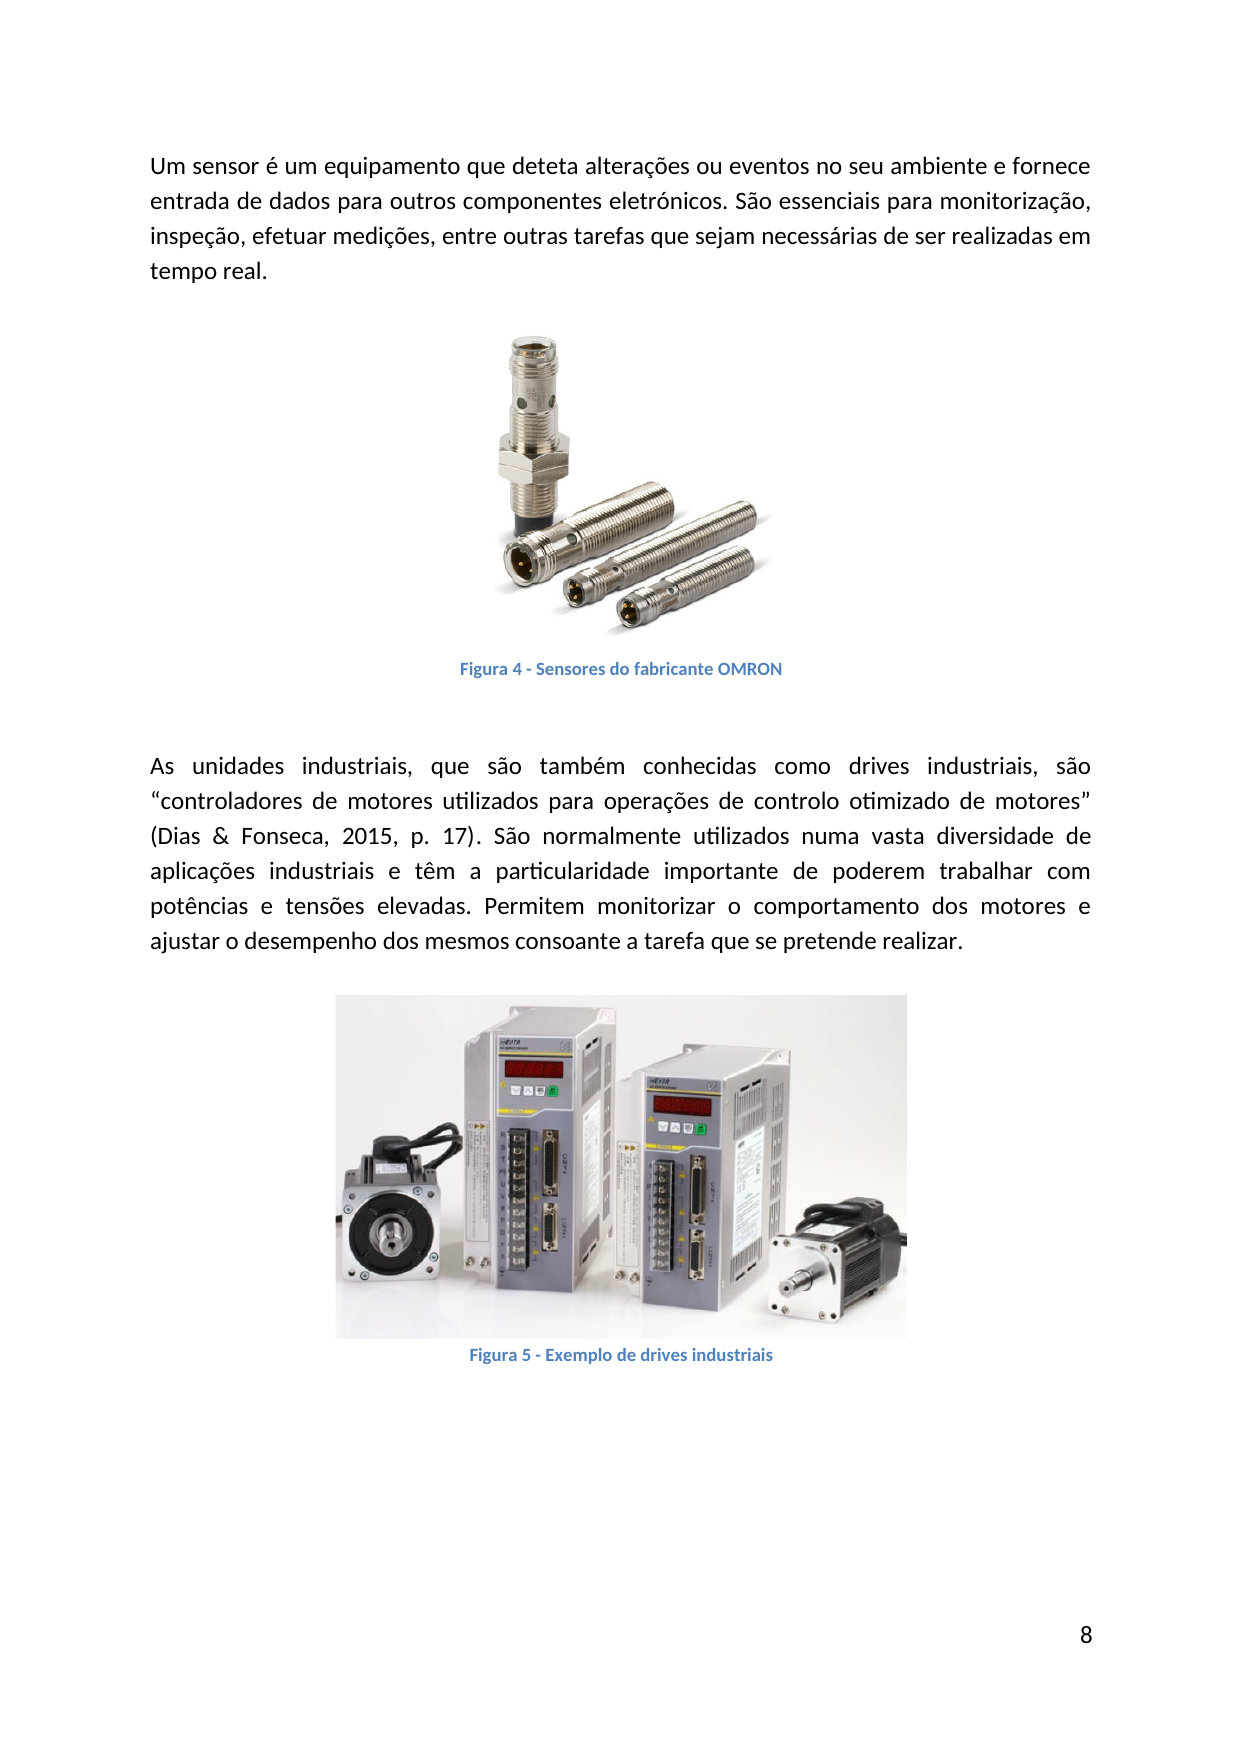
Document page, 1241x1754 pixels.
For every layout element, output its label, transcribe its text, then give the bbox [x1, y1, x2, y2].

text Figura 4 - Sensores do fabricante OMRON [150, 657, 1092, 680]
text As unidades industriais, que são também conhecidas como drives industriais, são “controladores de motores utilizados para operações de controlo otimizado de motores” (Dias & Fonseca, 2015, p. 17). São normalmente utilizados numa vasta diversidade de aplicações industriais e têm a particularidade importante de poderem trabalhar com potências e tensões elevadas. Permitem monitorizar o comportamento dos motores e ajustar o desempenho dos mesmos consoante a tarefa que se pretende realizar. [150, 750, 1092, 956]
text Um sensor é um equipamento que deteta alterações ou eventos no seu ambiente e fornece entrada de dados para outros componentes eletrónicos. São essenciais para monitorização, inspeção, efetuar medições, entre outras tarefas que sejam necessárias de ser realizadas em tempo real. [150, 150, 1092, 286]
picture [335, 995, 907, 1339]
picture [448, 325, 794, 653]
text Figura 5 - Exemplo de drives industriais [150, 1343, 1092, 1366]
